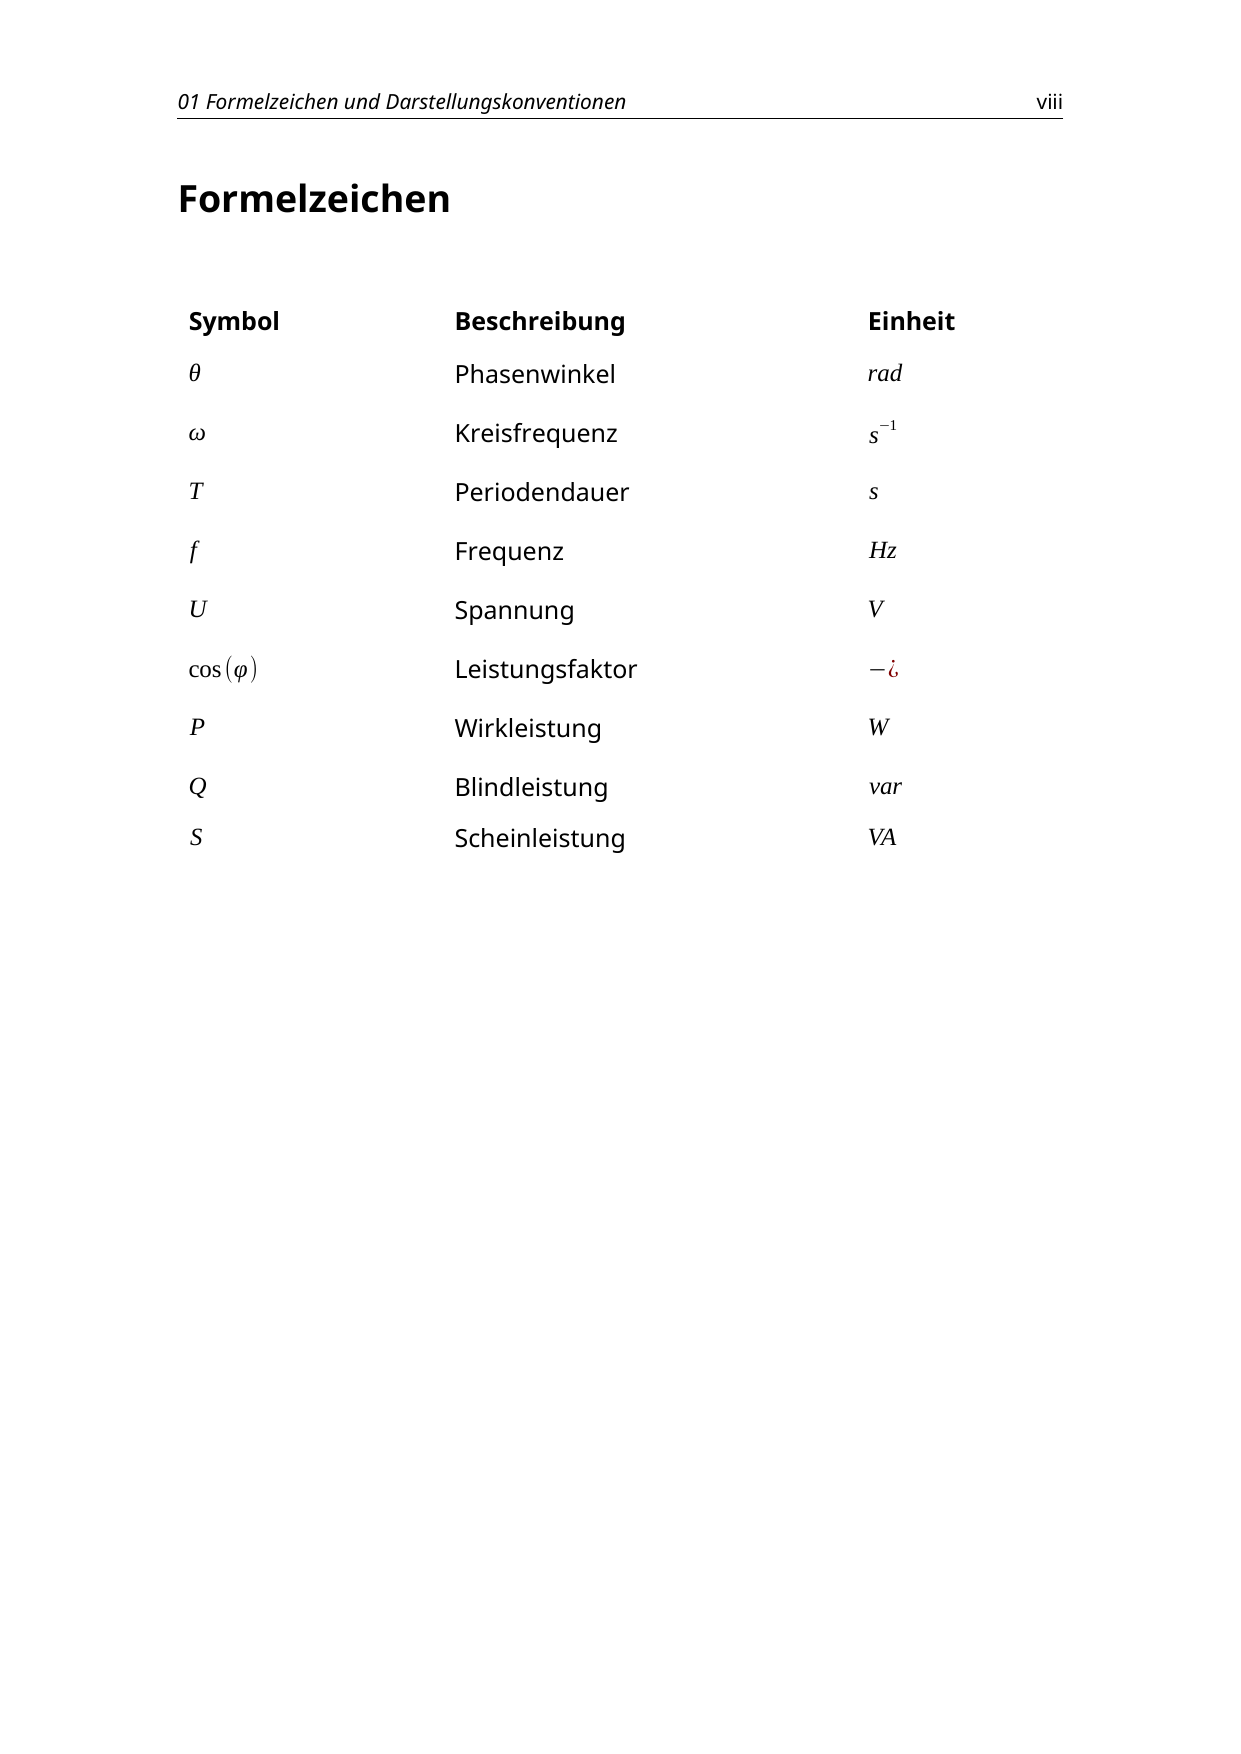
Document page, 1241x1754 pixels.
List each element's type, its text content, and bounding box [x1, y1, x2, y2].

table_cell Kreisfrequenz [443, 407, 856, 466]
table_cell [856, 407, 1034, 466]
subtitle Formelzeichen [177, 173, 1063, 224]
table_cell [177, 821, 443, 863]
table_cell [856, 466, 1034, 525]
table_cell Blindleistung [443, 762, 856, 821]
table_cell [177, 466, 443, 525]
table_cell Scheinleistung [443, 821, 856, 863]
table_cell [177, 348, 443, 407]
table_cell Spannung [443, 584, 856, 643]
table_cell Leistungsfaktor [443, 644, 856, 702]
table_cell [856, 821, 1034, 863]
table_cell [177, 703, 443, 762]
table_cell [856, 584, 1034, 643]
table_header Symbol [177, 289, 443, 348]
table_cell [856, 348, 1034, 407]
table_cell [177, 525, 443, 584]
table_cell [177, 644, 443, 702]
table_cell [856, 525, 1034, 584]
table_cell Periodendauer [443, 466, 856, 525]
table_cell Wirkleistung [443, 703, 856, 762]
table_header Beschreibung [443, 289, 856, 348]
table_cell [177, 584, 443, 643]
table_cell [177, 762, 443, 821]
table_cell [856, 644, 1034, 702]
table_cell Frequenz [443, 525, 856, 584]
table_cell [856, 703, 1034, 762]
table_header Einheit [856, 289, 1034, 348]
table_cell Phasenwinkel [443, 348, 856, 407]
table_cell [856, 762, 1034, 821]
table_cell [177, 407, 443, 466]
